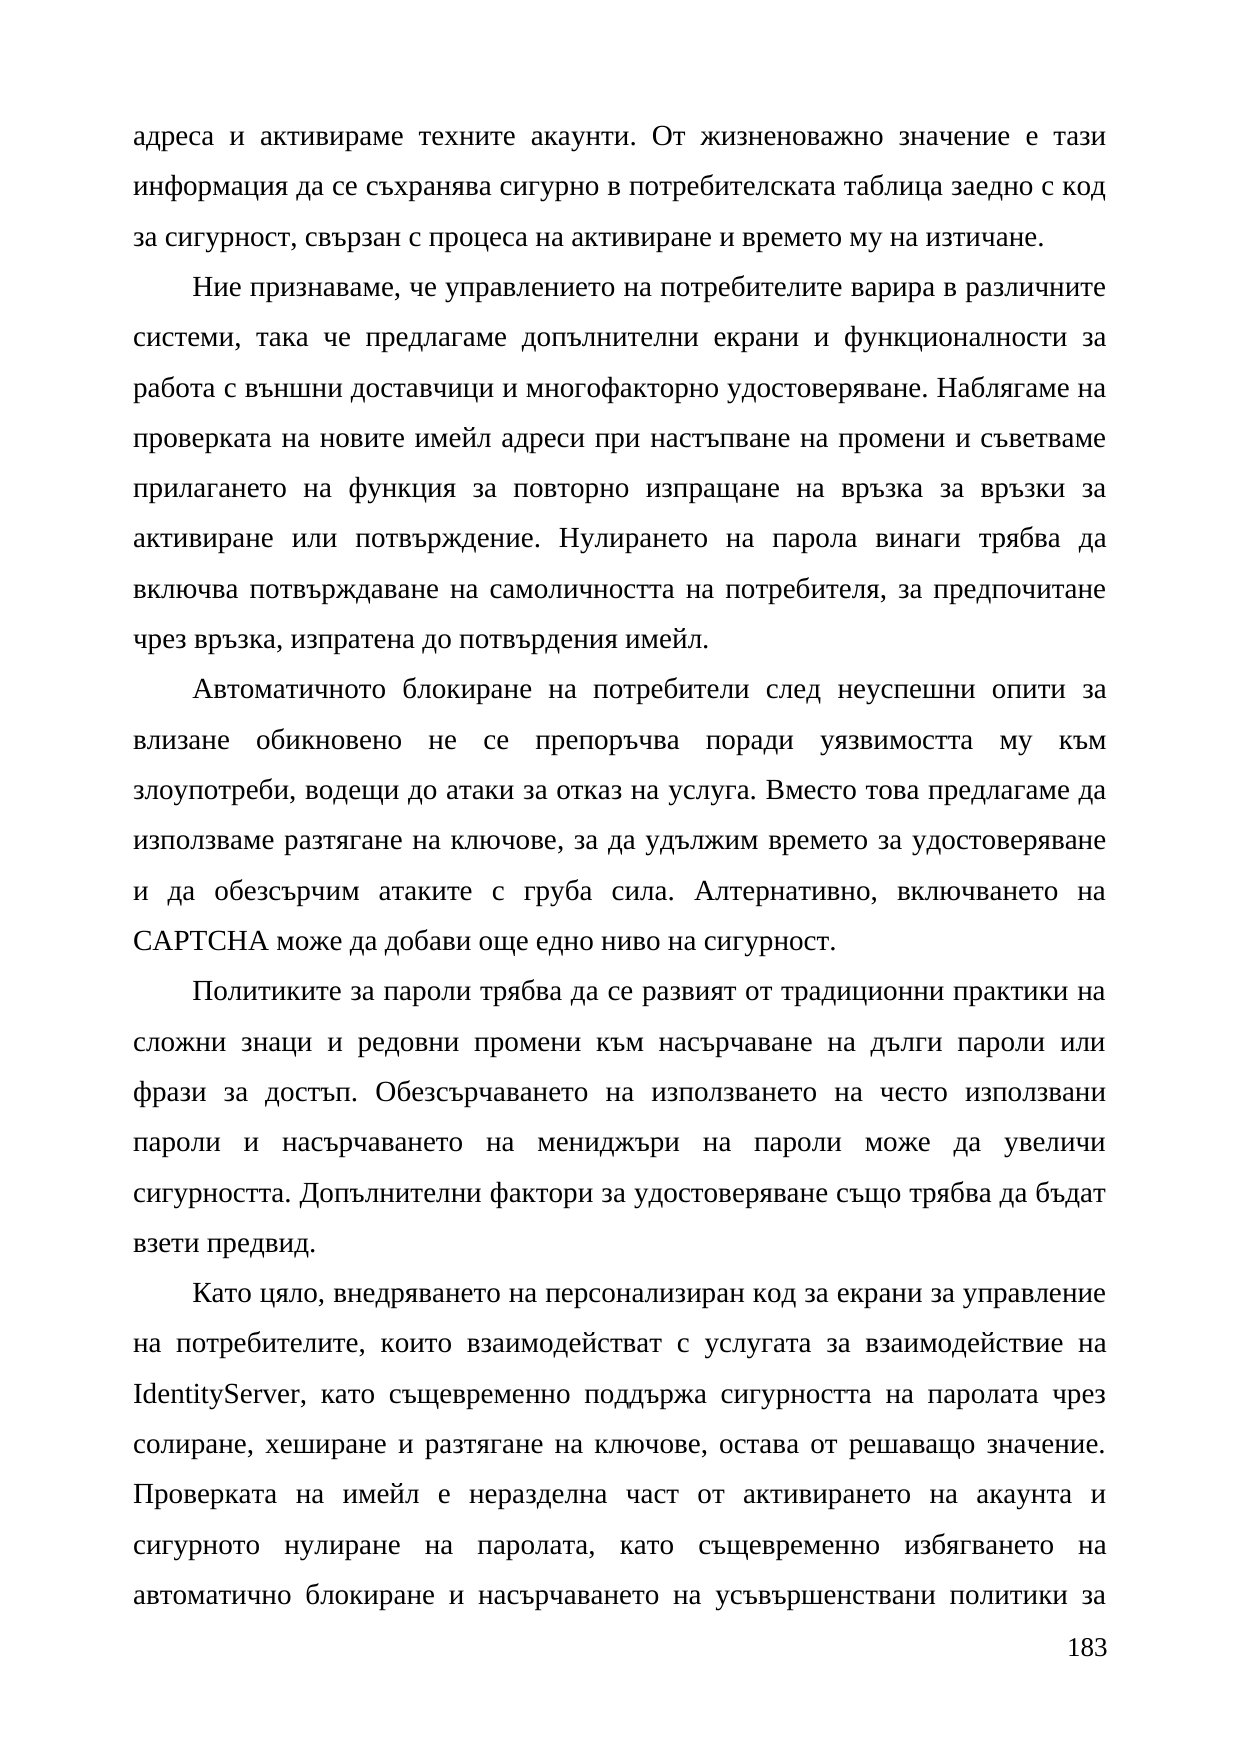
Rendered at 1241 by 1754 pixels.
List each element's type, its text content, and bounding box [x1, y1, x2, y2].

text Автоматичното блокиране на потребители след неуспешни опити за влизане обикновено не се препоръчва поради уязвимостта му към злоупотреби, водещи до атаки за отказ на услуга. Вместо това предлагаме да използваме разтягане на ключове, за да удължим времето за удостоверяване и да обезсърчим атаките с груба сила. Алтернативно, включването на CAPTCHA може да добави още едно ниво на сигурност. [133, 672, 1107, 957]
text Политиките за пароли трябва да се развият от традиционни практики на сложни знаци и редовни промени към насърчаване на дълги пароли или фрази за достъп. Обезсърчаването на използването на често използвани пароли и насърчаването на мениджъри на пароли може да увеличи сигурността. Допълнителни фактори за удостоверяване също трябва да бъдат взети предвид. [133, 973, 1107, 1258]
text Ние признаваме, че управлението на потребителите варира в различните системи, така че предлагаме допълнителни екрани и функционалности за работа с външни доставчици и многофакторно удостоверяване. Наблягаме на проверката на новите имейл адреси при настъпване на промени и съветваме прилагането на функция за повторно изпращане на връзка за връзки за активиране или потвърждение. Нулирането на парола винаги трябва да включва потвърждаване на самоличността на потребителя, за предпочитане чрез връзка, изпратена до потвърдения имейл. [133, 269, 1107, 655]
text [133, 118, 1107, 252]
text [133, 1275, 1107, 1611]
